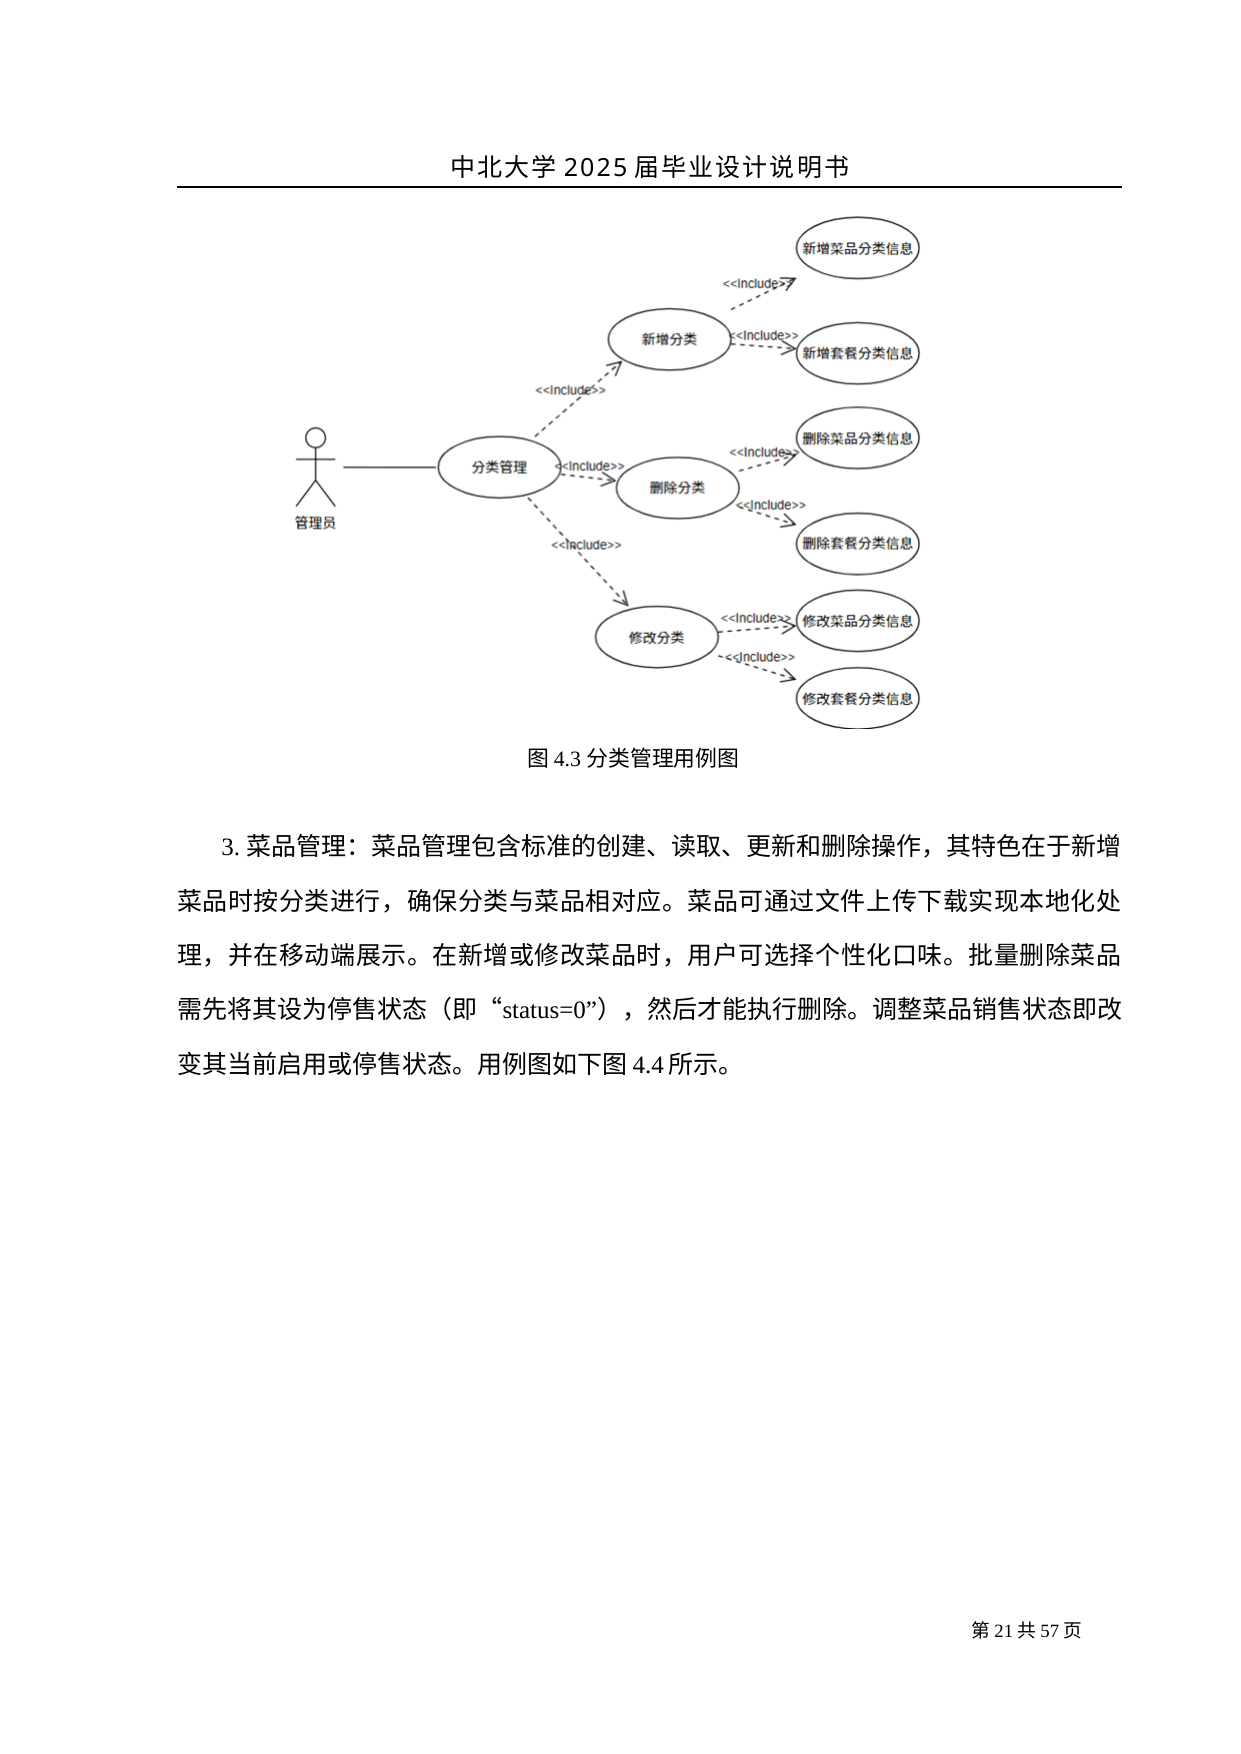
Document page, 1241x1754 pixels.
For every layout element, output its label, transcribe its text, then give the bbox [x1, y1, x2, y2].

list 图4.3 分类管理用例图 [483, 741, 1122, 773]
picture [252, 188, 959, 729]
text 3. 菜品管理：菜品管理包含标准的创建、读取、更新和删除操作，其特色在于新增菜品时按分类进行，确保分类与菜品相对应。菜品可通过文件上传下载实现本地化处理，并在移动端展示。在新增或修改菜品时，用户可选择个性化口味。批量删除菜品需先将其设为停售状态（即“status=0”），然后才能执行删除。调整菜品销售状态即改变其当前启用或停售状态。用例图如下图4.4所示。 [177, 827, 1122, 1080]
